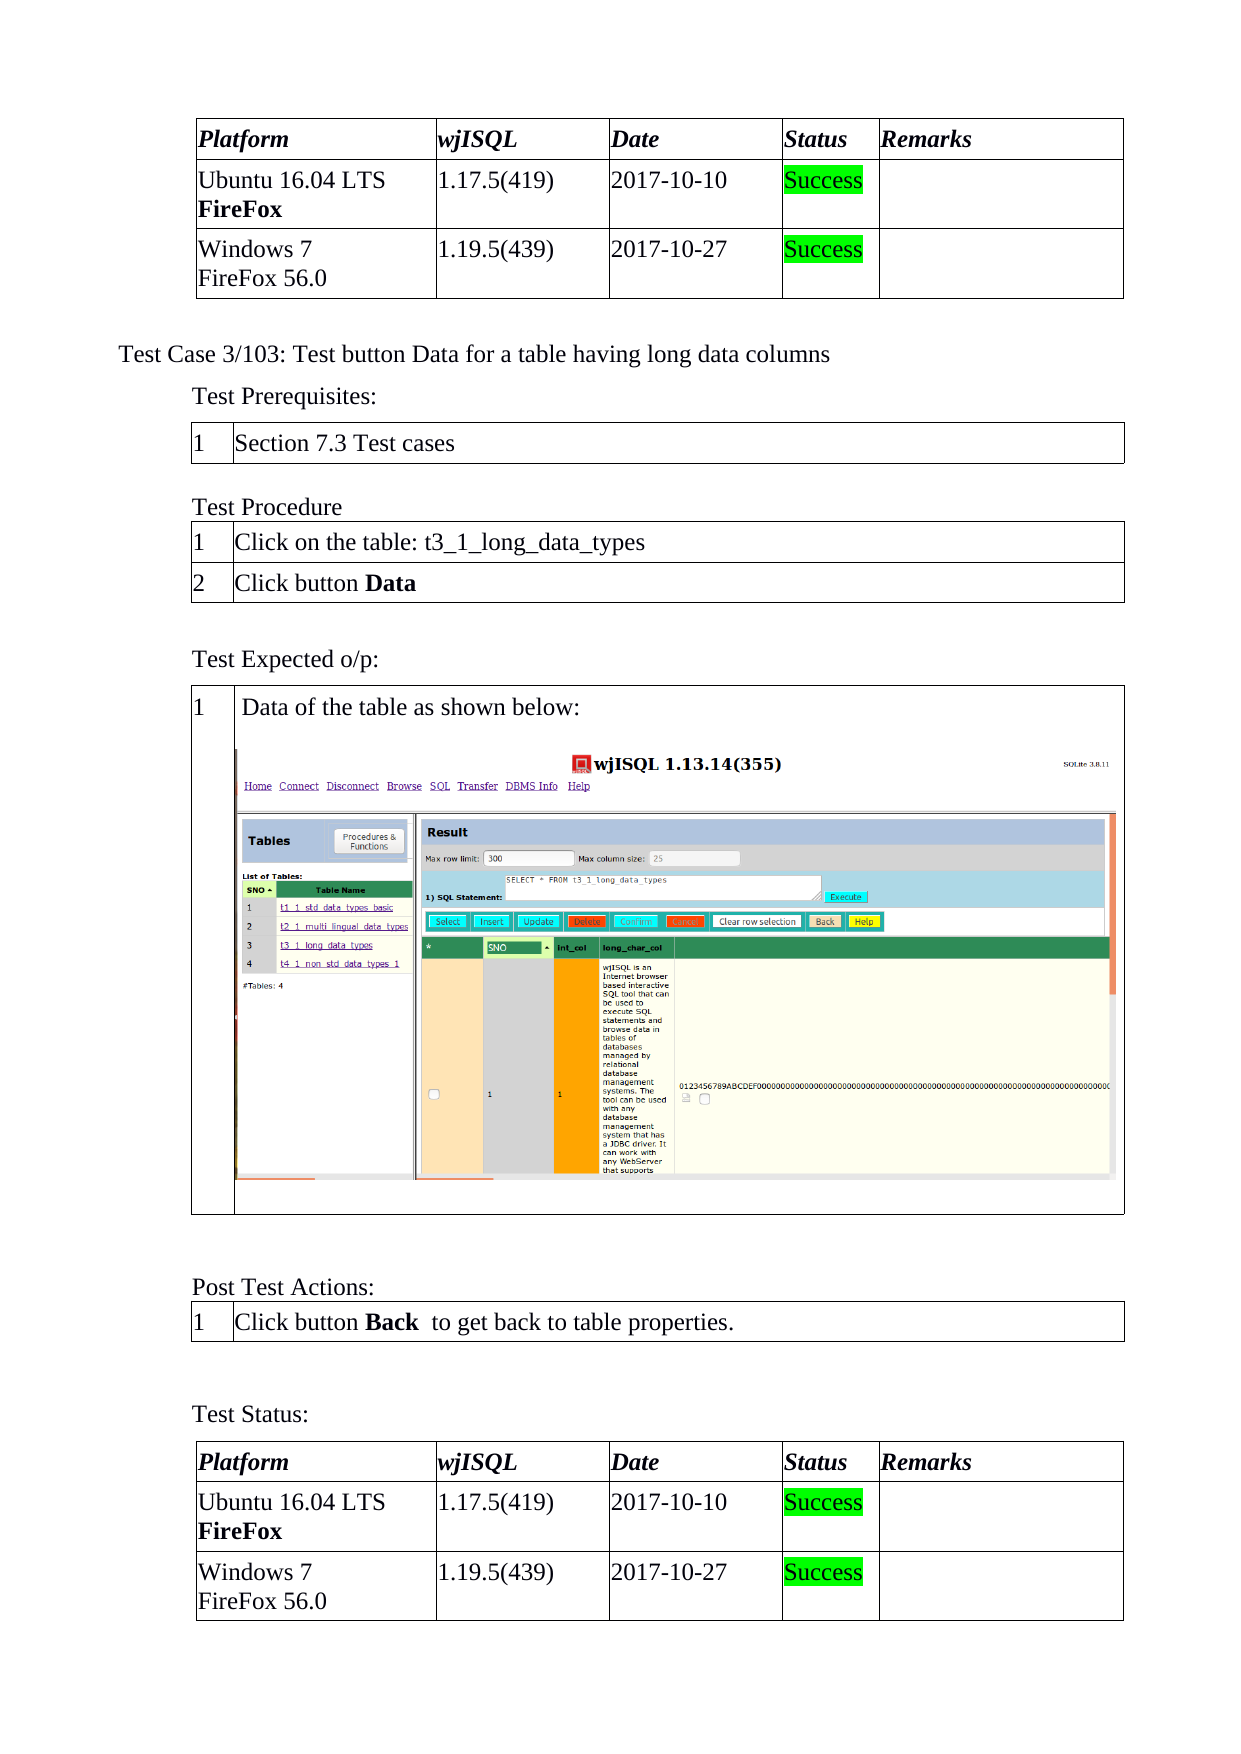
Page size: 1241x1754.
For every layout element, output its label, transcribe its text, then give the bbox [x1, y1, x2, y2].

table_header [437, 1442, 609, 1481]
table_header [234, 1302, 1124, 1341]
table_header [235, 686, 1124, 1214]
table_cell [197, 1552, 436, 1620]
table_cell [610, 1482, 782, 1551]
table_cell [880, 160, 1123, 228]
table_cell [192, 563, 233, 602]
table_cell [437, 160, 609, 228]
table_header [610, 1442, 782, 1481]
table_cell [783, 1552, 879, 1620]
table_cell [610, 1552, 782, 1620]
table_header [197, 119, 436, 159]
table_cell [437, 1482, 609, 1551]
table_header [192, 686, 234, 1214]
text Test Status: [118, 1399, 1122, 1428]
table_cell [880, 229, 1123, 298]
text Test Case 3/103: Test button Data for a table having long data columns [118, 339, 1122, 368]
text Test Procedure [118, 492, 1122, 521]
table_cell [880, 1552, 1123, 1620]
picture [235, 749, 1116, 1180]
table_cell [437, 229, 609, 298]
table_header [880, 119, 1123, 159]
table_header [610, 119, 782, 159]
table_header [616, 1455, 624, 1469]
text Test Prerequisites: [118, 381, 1122, 409]
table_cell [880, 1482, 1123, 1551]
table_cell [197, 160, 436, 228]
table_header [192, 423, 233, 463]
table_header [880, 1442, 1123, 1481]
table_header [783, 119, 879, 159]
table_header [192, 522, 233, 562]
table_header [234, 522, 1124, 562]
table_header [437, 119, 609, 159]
text Test Expected o/p: [118, 644, 1122, 673]
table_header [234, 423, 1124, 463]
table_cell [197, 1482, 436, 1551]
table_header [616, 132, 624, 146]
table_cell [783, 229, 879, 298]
text Post Test Actions: [118, 1272, 1122, 1301]
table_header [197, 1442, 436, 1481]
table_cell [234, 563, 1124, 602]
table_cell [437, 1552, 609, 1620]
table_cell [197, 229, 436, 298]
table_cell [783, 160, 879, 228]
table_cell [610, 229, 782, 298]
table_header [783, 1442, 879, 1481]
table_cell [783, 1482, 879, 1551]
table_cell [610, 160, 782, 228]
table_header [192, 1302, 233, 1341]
